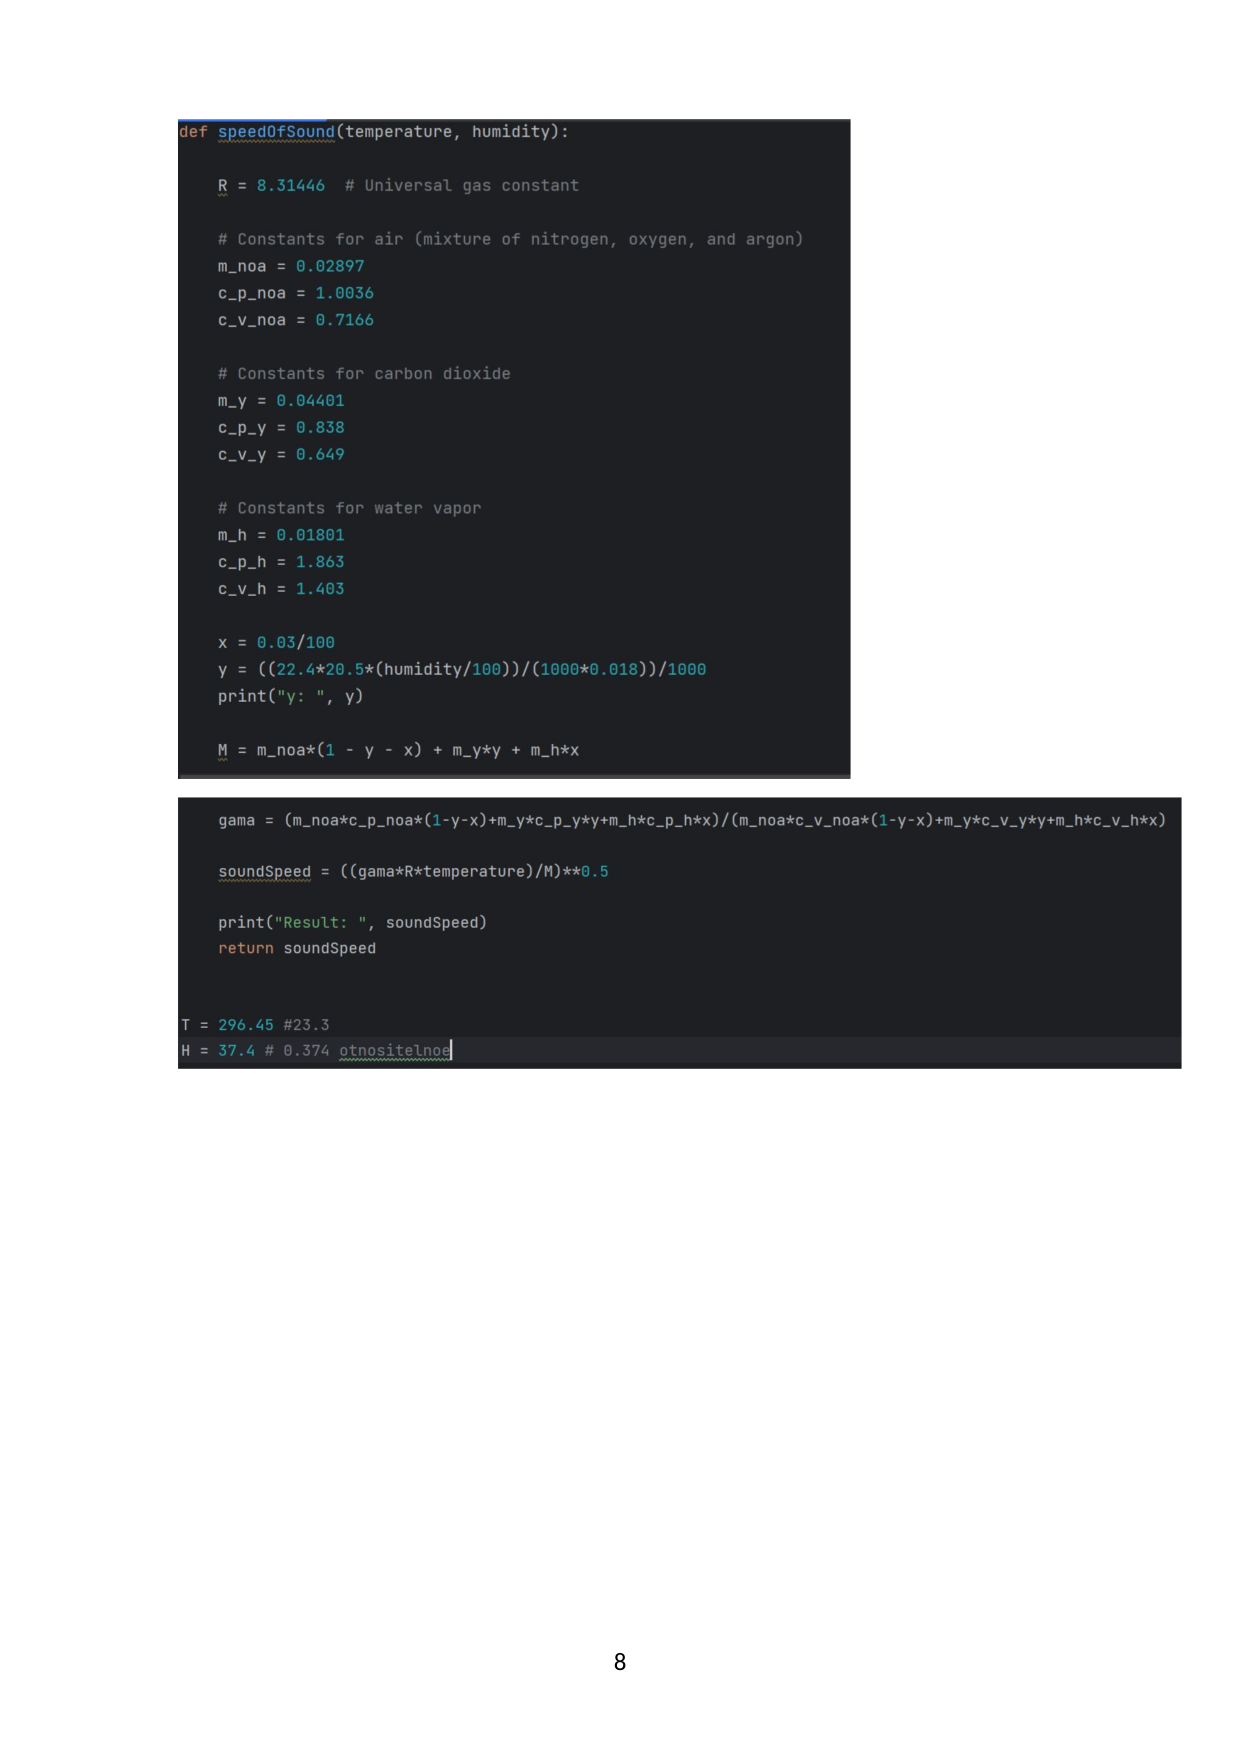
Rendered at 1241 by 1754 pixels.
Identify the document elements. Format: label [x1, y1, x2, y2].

picture [177, 118, 851, 779]
picture [177, 796, 1182, 1069]
